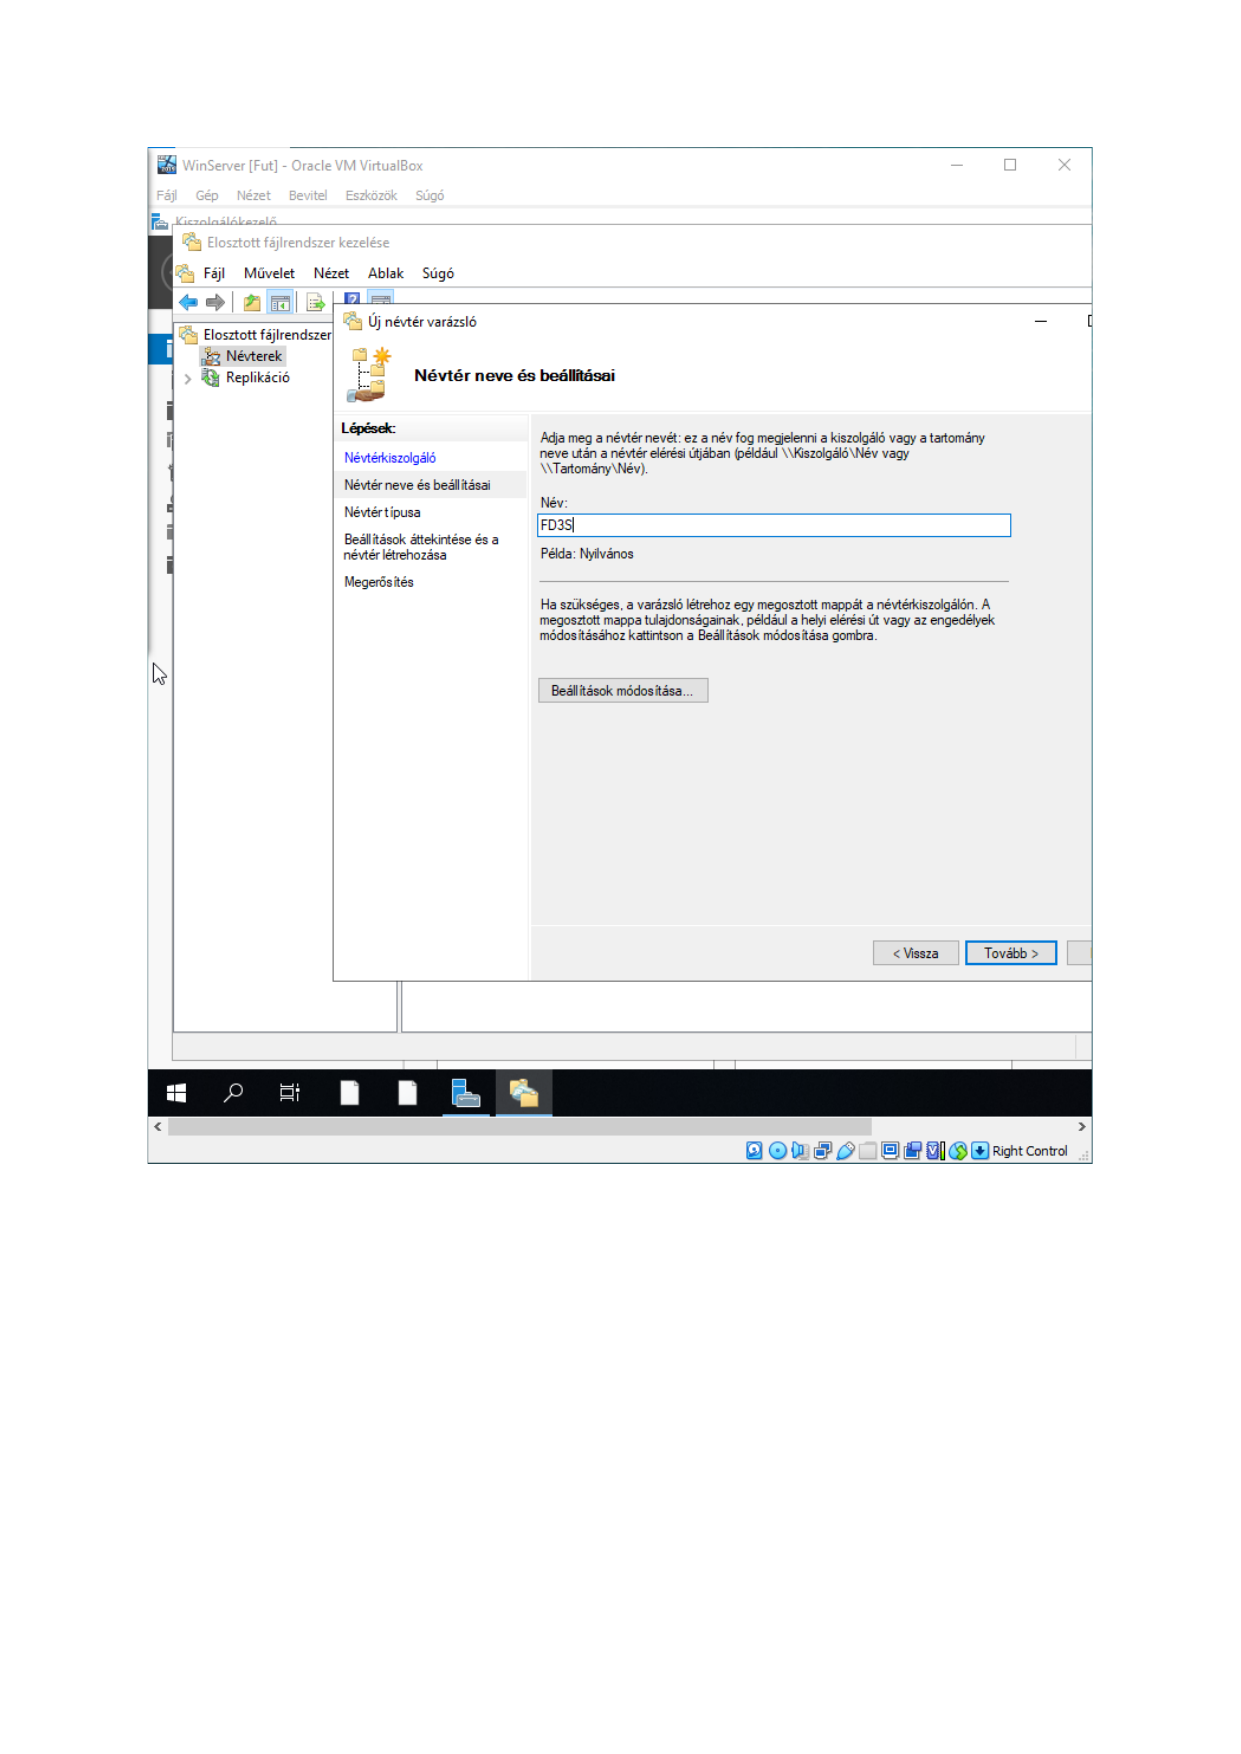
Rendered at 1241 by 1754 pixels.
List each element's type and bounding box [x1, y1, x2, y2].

picture [147, 147, 1093, 1164]
